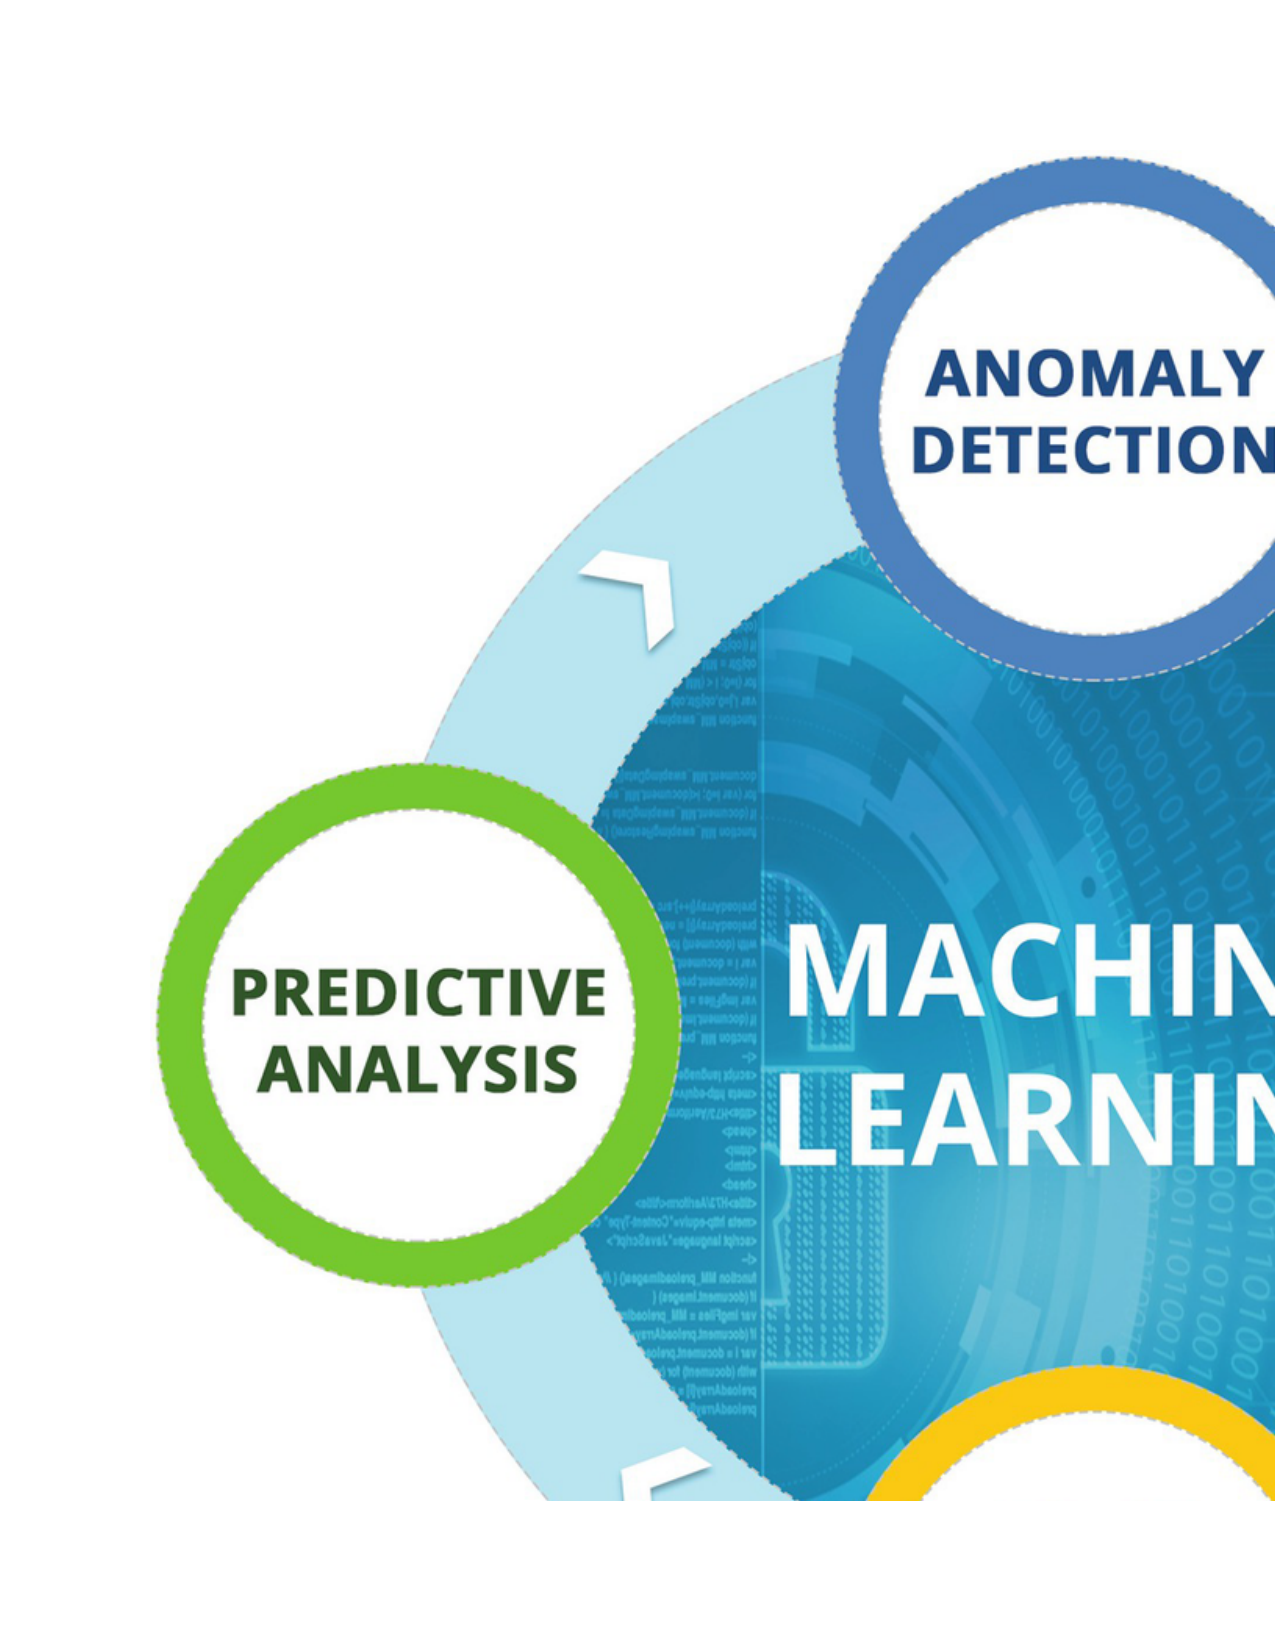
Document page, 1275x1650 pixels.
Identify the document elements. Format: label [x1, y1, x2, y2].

picture [150, 150, 1275, 1501]
